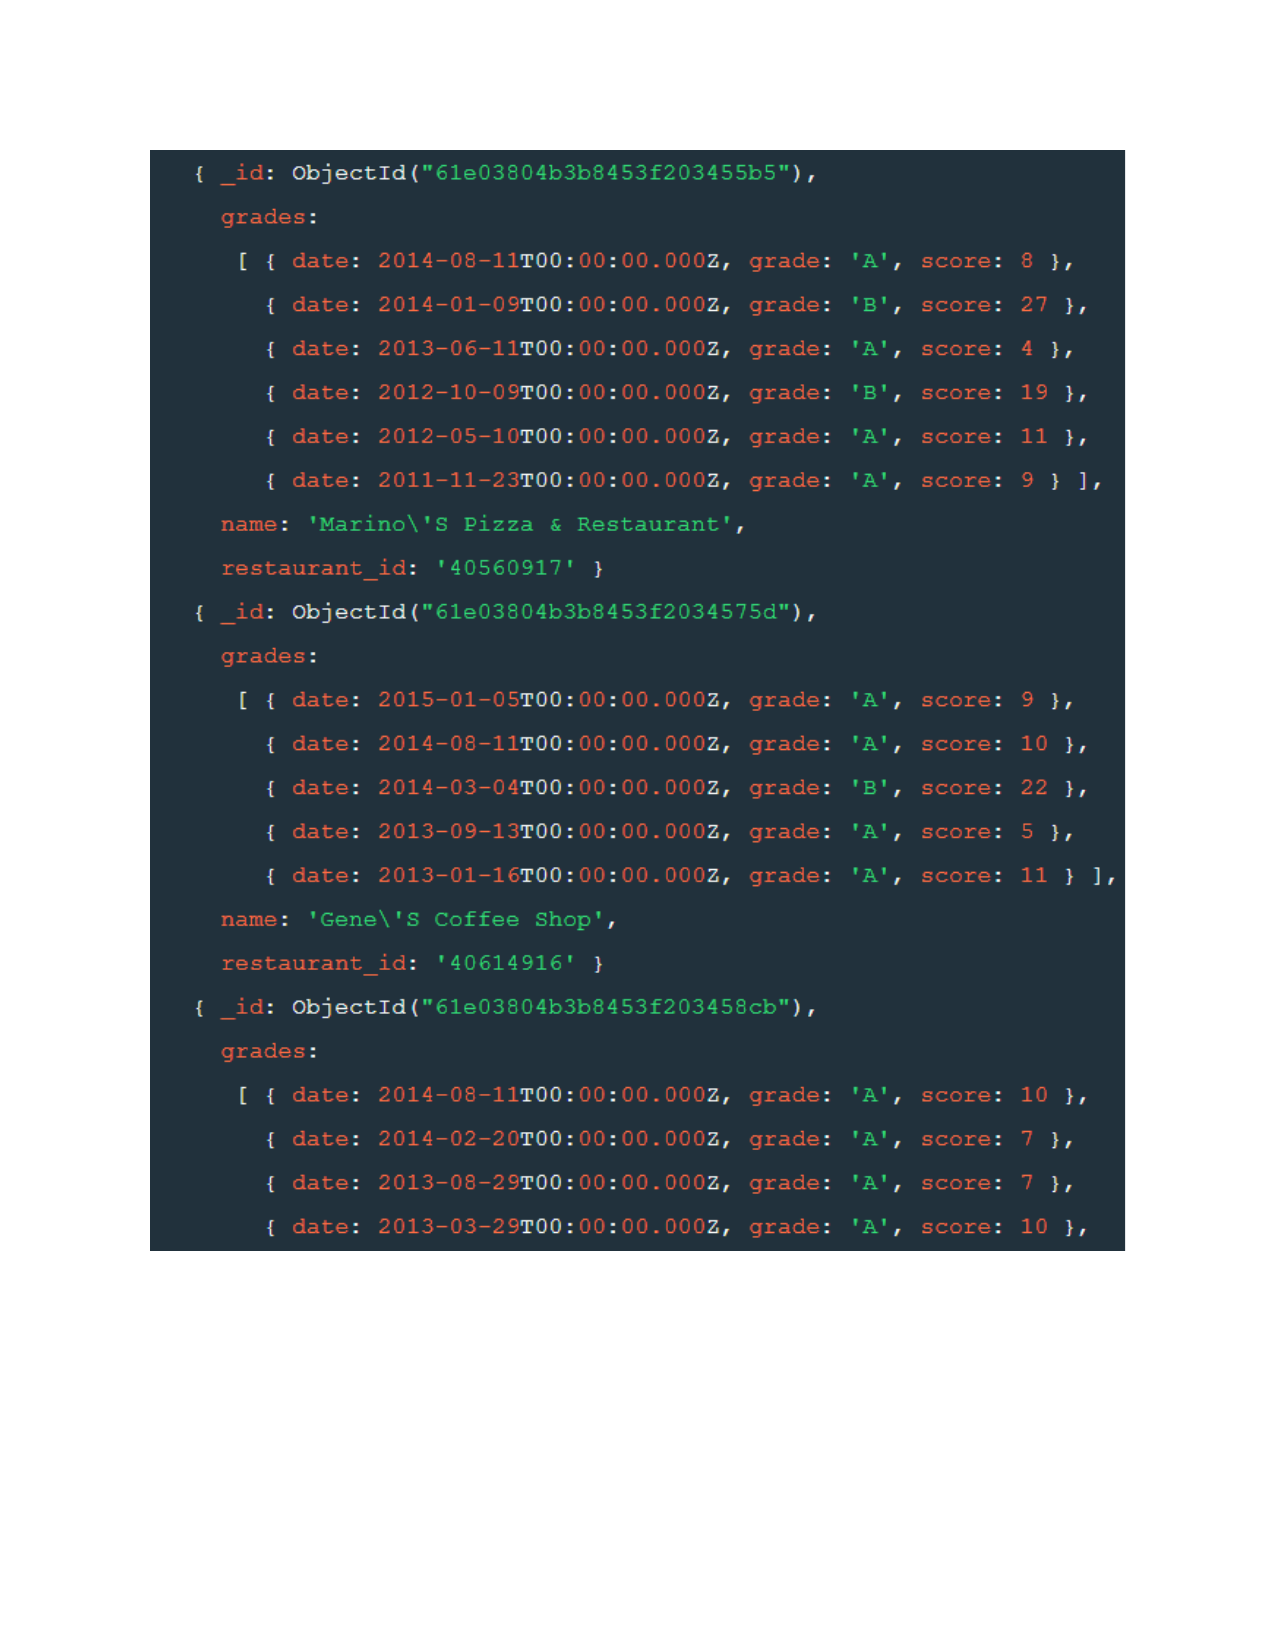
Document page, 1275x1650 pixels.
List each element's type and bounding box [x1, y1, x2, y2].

picture [150, 150, 1125, 1251]
